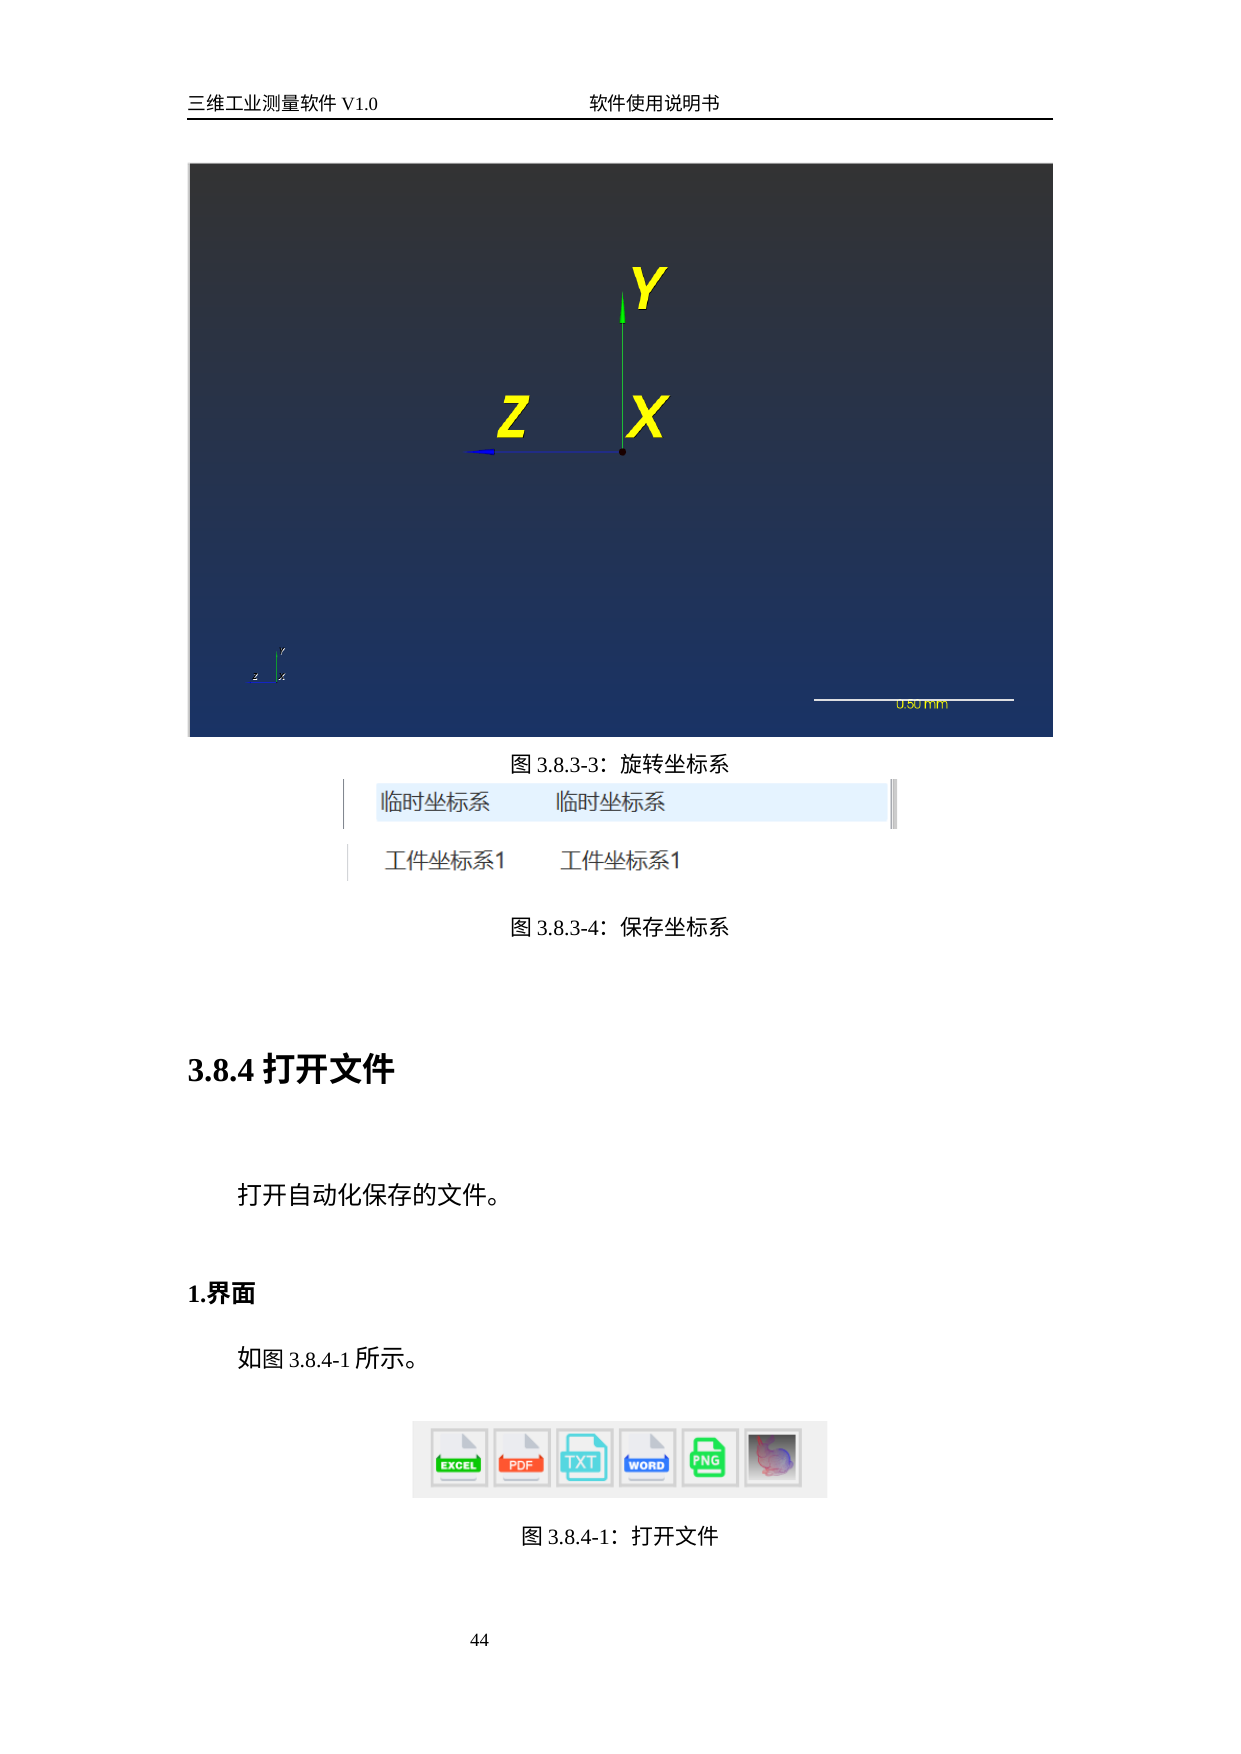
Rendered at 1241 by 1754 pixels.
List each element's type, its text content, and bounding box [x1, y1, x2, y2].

picture [187, 162, 1053, 737]
list 如图3.8.4-1所示。 [187, 1324, 1053, 1389]
picture [347, 844, 893, 881]
list 1.界面 [187, 1259, 1053, 1324]
list 图3.8.3-4：保存坐标系 [187, 909, 1053, 942]
picture [343, 779, 898, 829]
list 图3.8.3-3：旋转坐标系 [187, 747, 1053, 779]
list 图3.8.4-1：打开文件 [187, 1519, 1053, 1551]
text 打开自动化保存的文件。 [187, 1161, 1053, 1226]
subtitle 3.8.4 打开文件 [187, 1034, 1053, 1099]
picture [412, 1421, 828, 1498]
